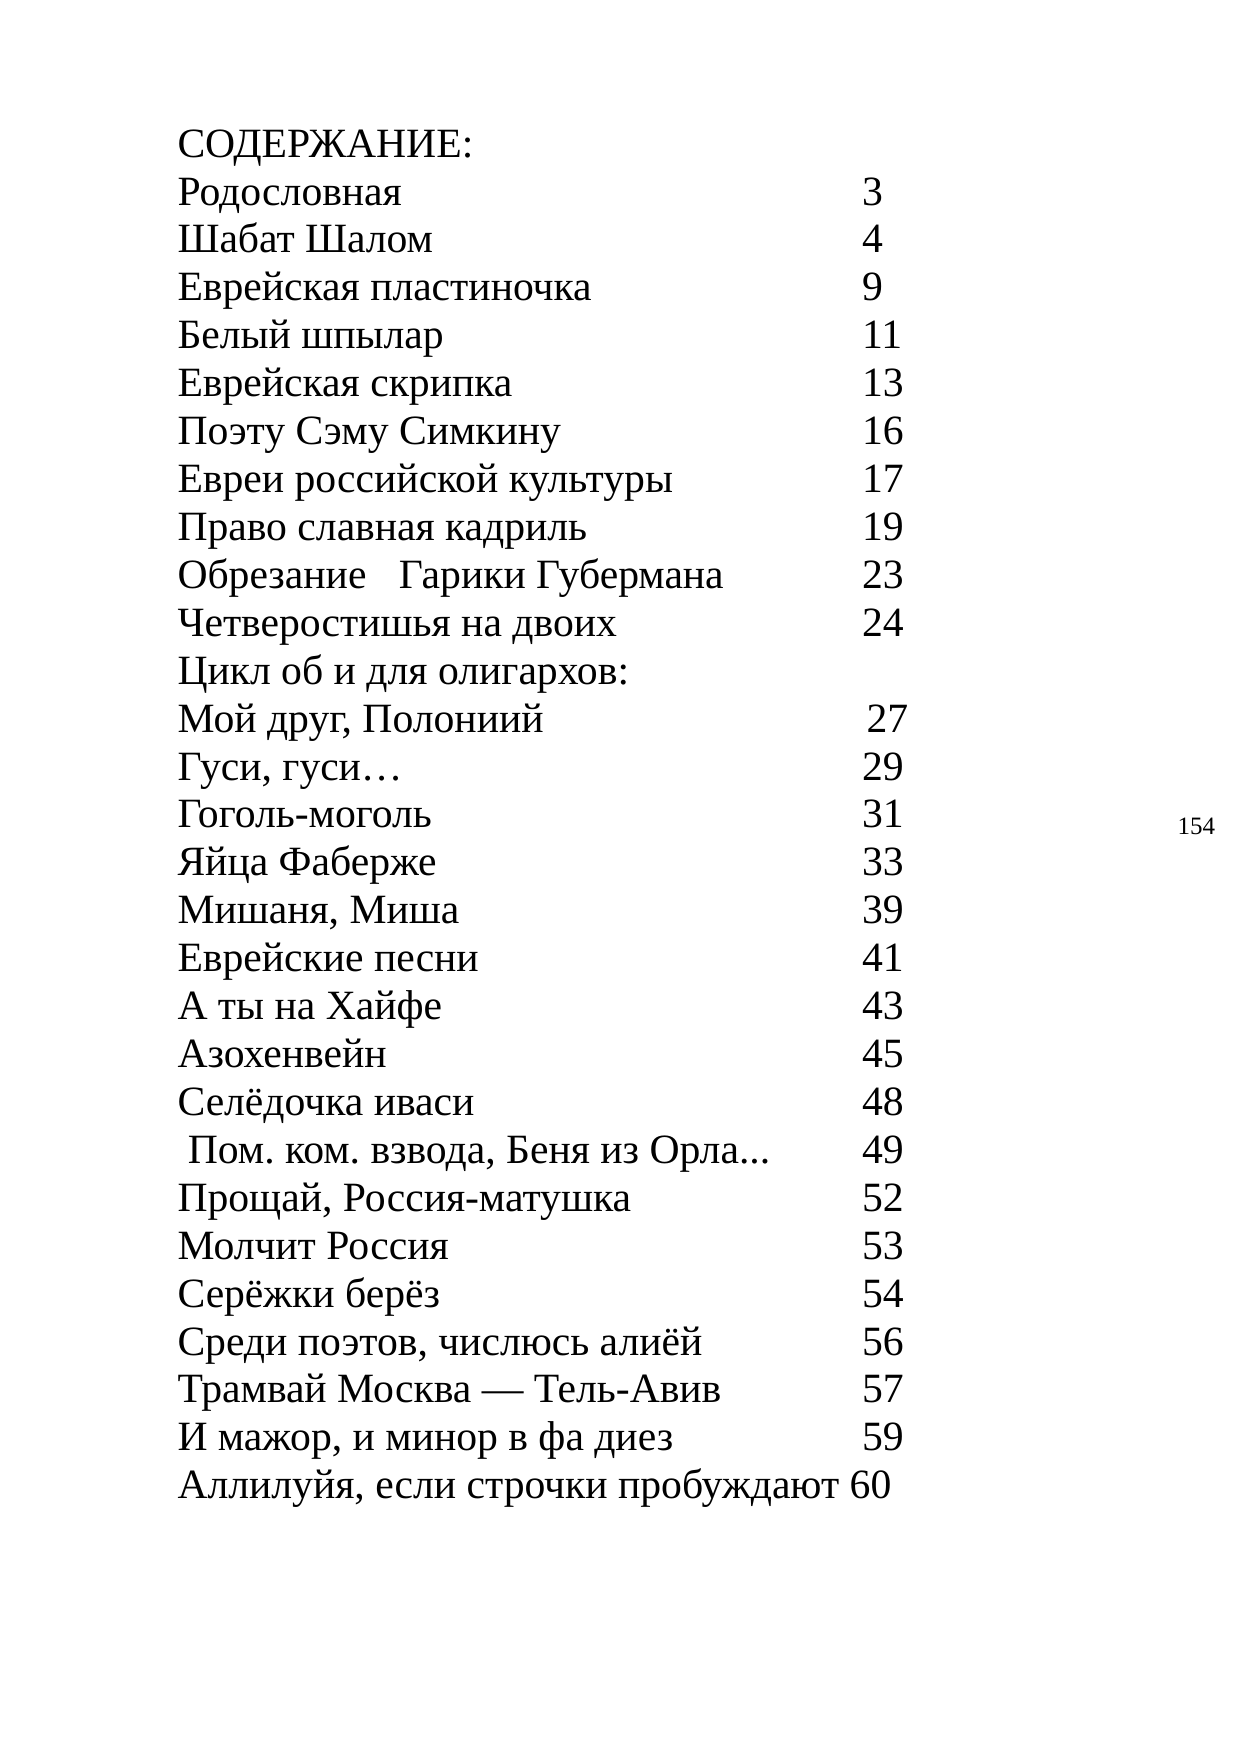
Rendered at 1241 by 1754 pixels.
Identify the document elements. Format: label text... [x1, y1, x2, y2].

text Прощай, Россия-матушка 52 [177, 1172, 1152, 1220]
text Гоголь-моголь 31 [177, 789, 1152, 837]
text Пом. ком. взвода, Беня из Орла... 49 [177, 1124, 1152, 1172]
text Право славная кадриль 19 [177, 501, 1152, 549]
text Четверостишья на двоих 24 [177, 597, 1152, 645]
text Среди поэтов, числюсь алиёй 56 [177, 1316, 1152, 1364]
text Трамвай Москва — Тель-Авив 57 [177, 1364, 1152, 1412]
text Цикл об и для олигархов: [177, 645, 1152, 693]
text Родословная 3 [177, 166, 1152, 214]
text Белый шпылар 11 [177, 310, 1152, 358]
text Мишаня, Миша 39 [177, 885, 1152, 933]
text И мажор, и минор в фа диез 59 [177, 1412, 1152, 1460]
text А ты на Хайфе 43 [177, 981, 1152, 1028]
text Поэту Сэму Симкину 16 [177, 406, 1152, 453]
text Азохенвейн 45 [177, 1028, 1152, 1076]
text Молчит Россия 53 [177, 1220, 1152, 1268]
text Аллилуйя, если строчки пробуждают 60 [177, 1460, 1152, 1508]
text Мой друг, Полониий 27 [177, 693, 1152, 741]
text Серёжки берёз 54 [177, 1268, 1152, 1316]
text Шабат Шалом 4 [177, 214, 1152, 262]
text СОДЕРЖАНИЕ: [177, 118, 1152, 166]
text Яйца Фаберже 33 [177, 837, 1152, 885]
text Селёдочка иваси 48 [177, 1076, 1152, 1124]
text Еврейская скрипка 13 [177, 358, 1152, 406]
text Евреи российской культуры 17 [177, 453, 1152, 501]
text Обрезание Гарики Губермана 23 [177, 549, 1152, 597]
text Еврейская пластиночка 9 [177, 262, 1152, 310]
text Гуси, гуси… 29 [177, 741, 1152, 789]
text Еврейские песни 41 [177, 933, 1152, 981]
